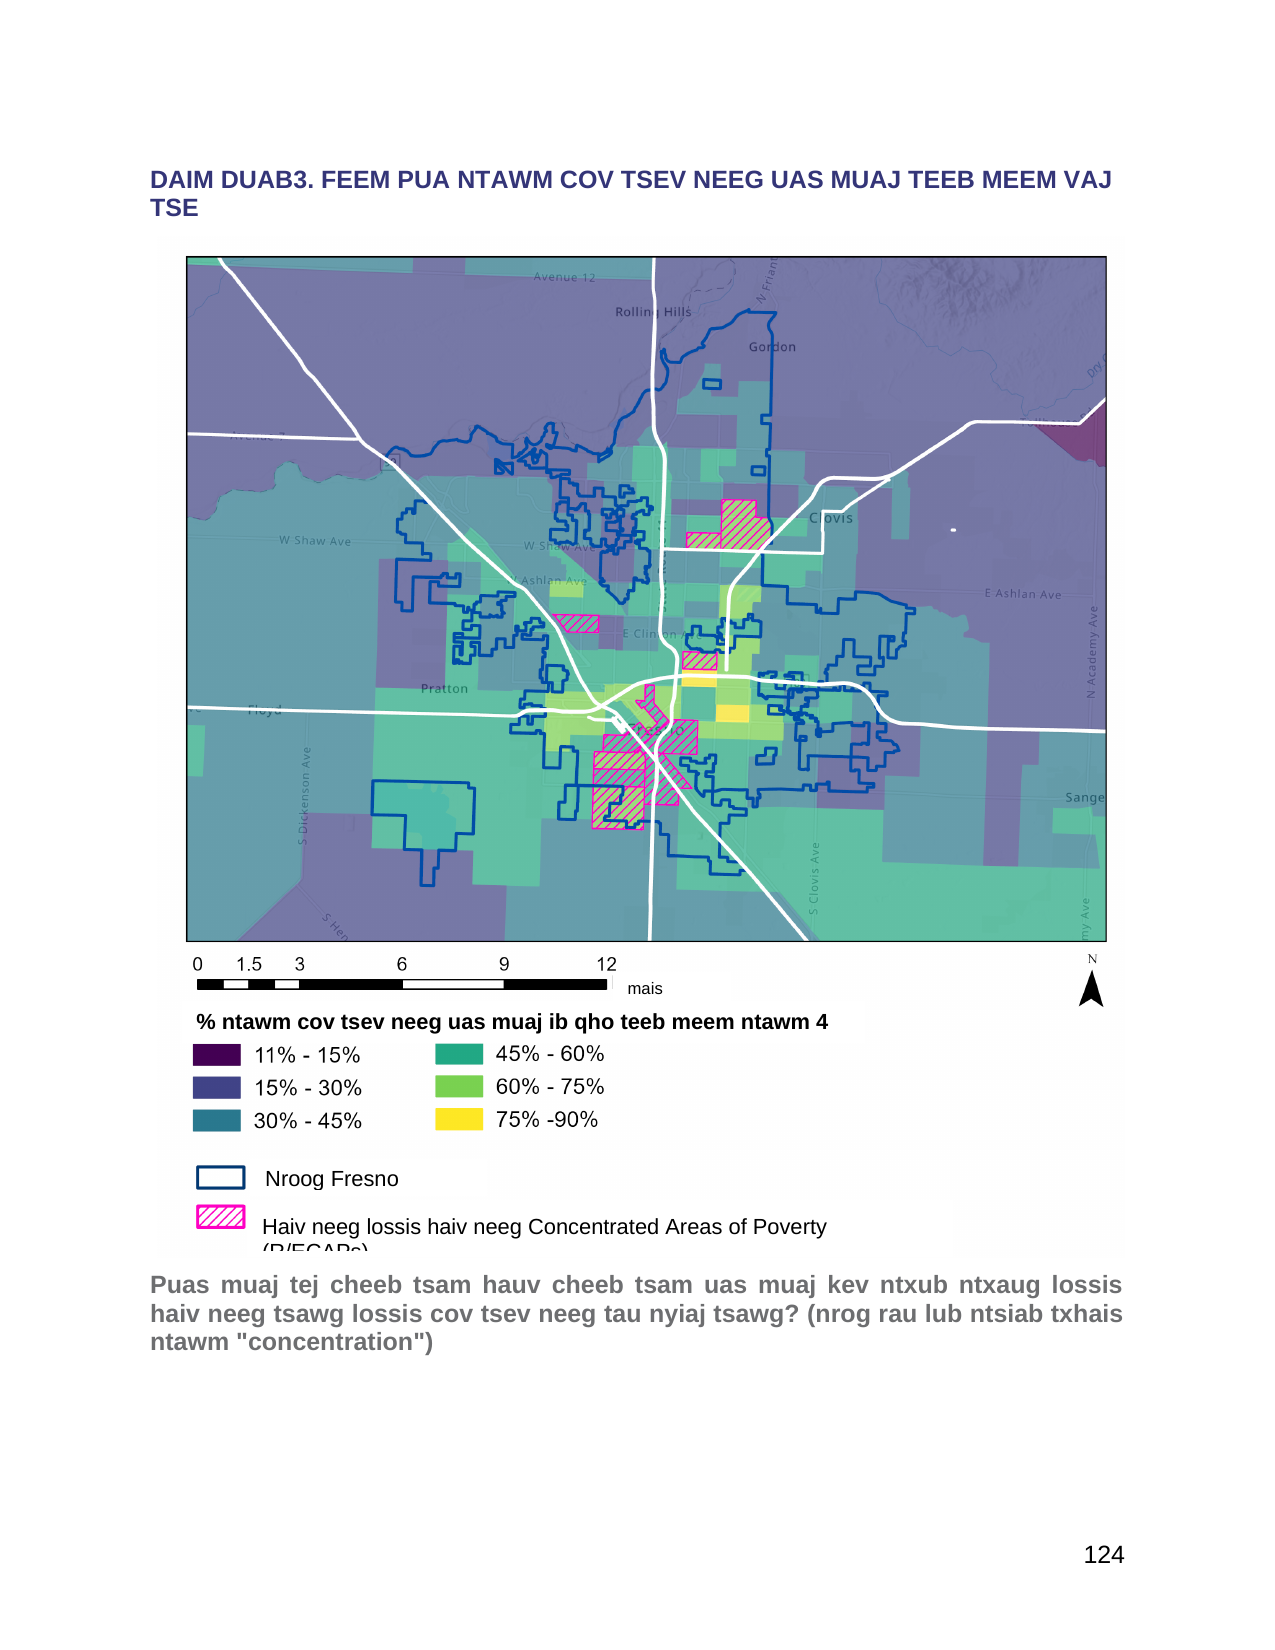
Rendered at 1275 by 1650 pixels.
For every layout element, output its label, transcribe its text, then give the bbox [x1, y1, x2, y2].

picture [157, 236, 1125, 1258]
text Puas muaj tej cheeb tsam hauv cheeb tsam uas muaj kev ntxub ntxaug lossis haiv neeg tsawg lossis cov tsev neeg tau nyiaj tsawg? (nrog rau lub ntsiab txhais ntawm "concentration") [150, 1270, 1125, 1356]
title Daim duab3. Feem pua ​​ntawm Cov Tsev Neeg uas muaj teeb meem vaj tse [150, 164, 1125, 222]
